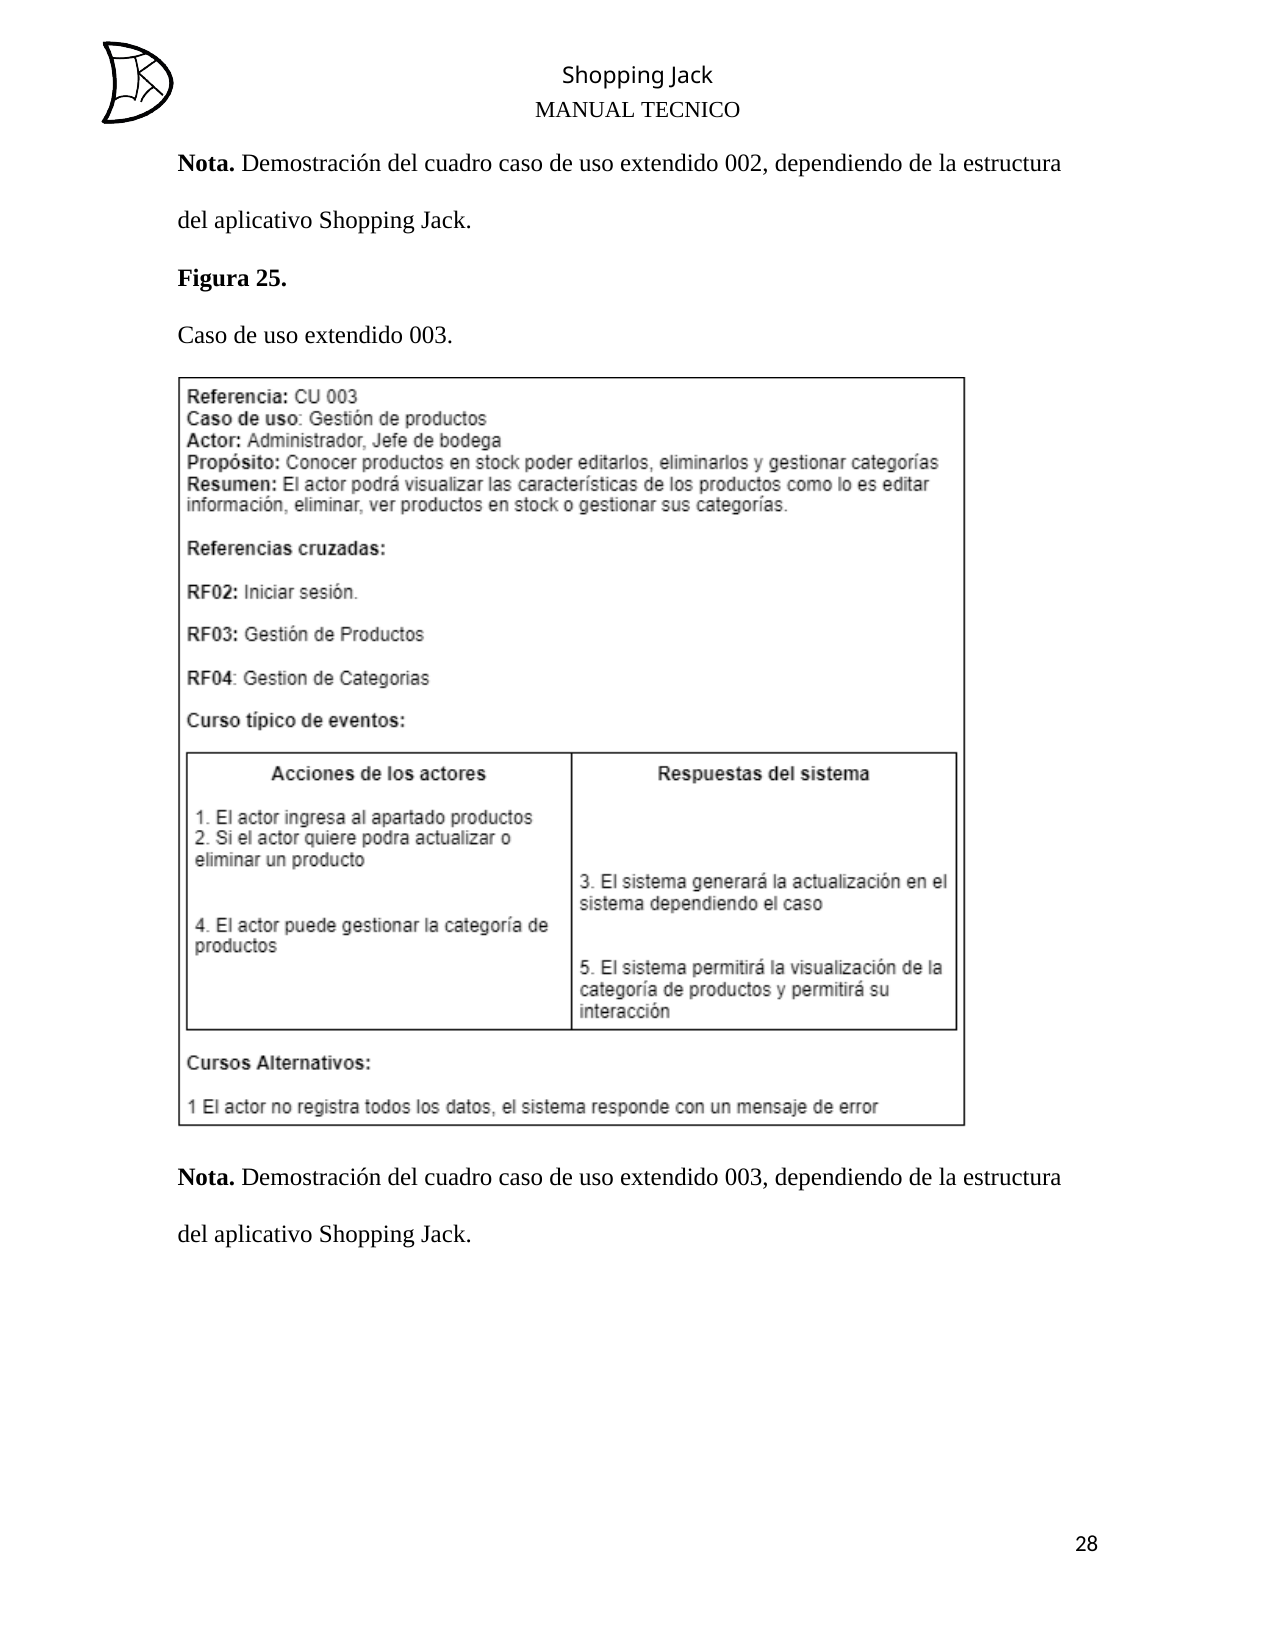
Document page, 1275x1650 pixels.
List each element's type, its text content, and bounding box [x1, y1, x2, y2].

picture [94, 38, 177, 124]
text Nota. Demostración del cuadro caso de uso extendido 003, dependiendo de la estructura del aplicativo Shopping Jack. [177, 1162, 1098, 1248]
picture [177, 377, 970, 1134]
text Figura 25. [177, 263, 1098, 291]
text Nota. Demostración del cuadro caso de uso extendido 002, dependiendo de la estructura del aplicativo Shopping Jack. [177, 148, 1098, 234]
text Caso de uso extendido 003. [177, 320, 1098, 349]
